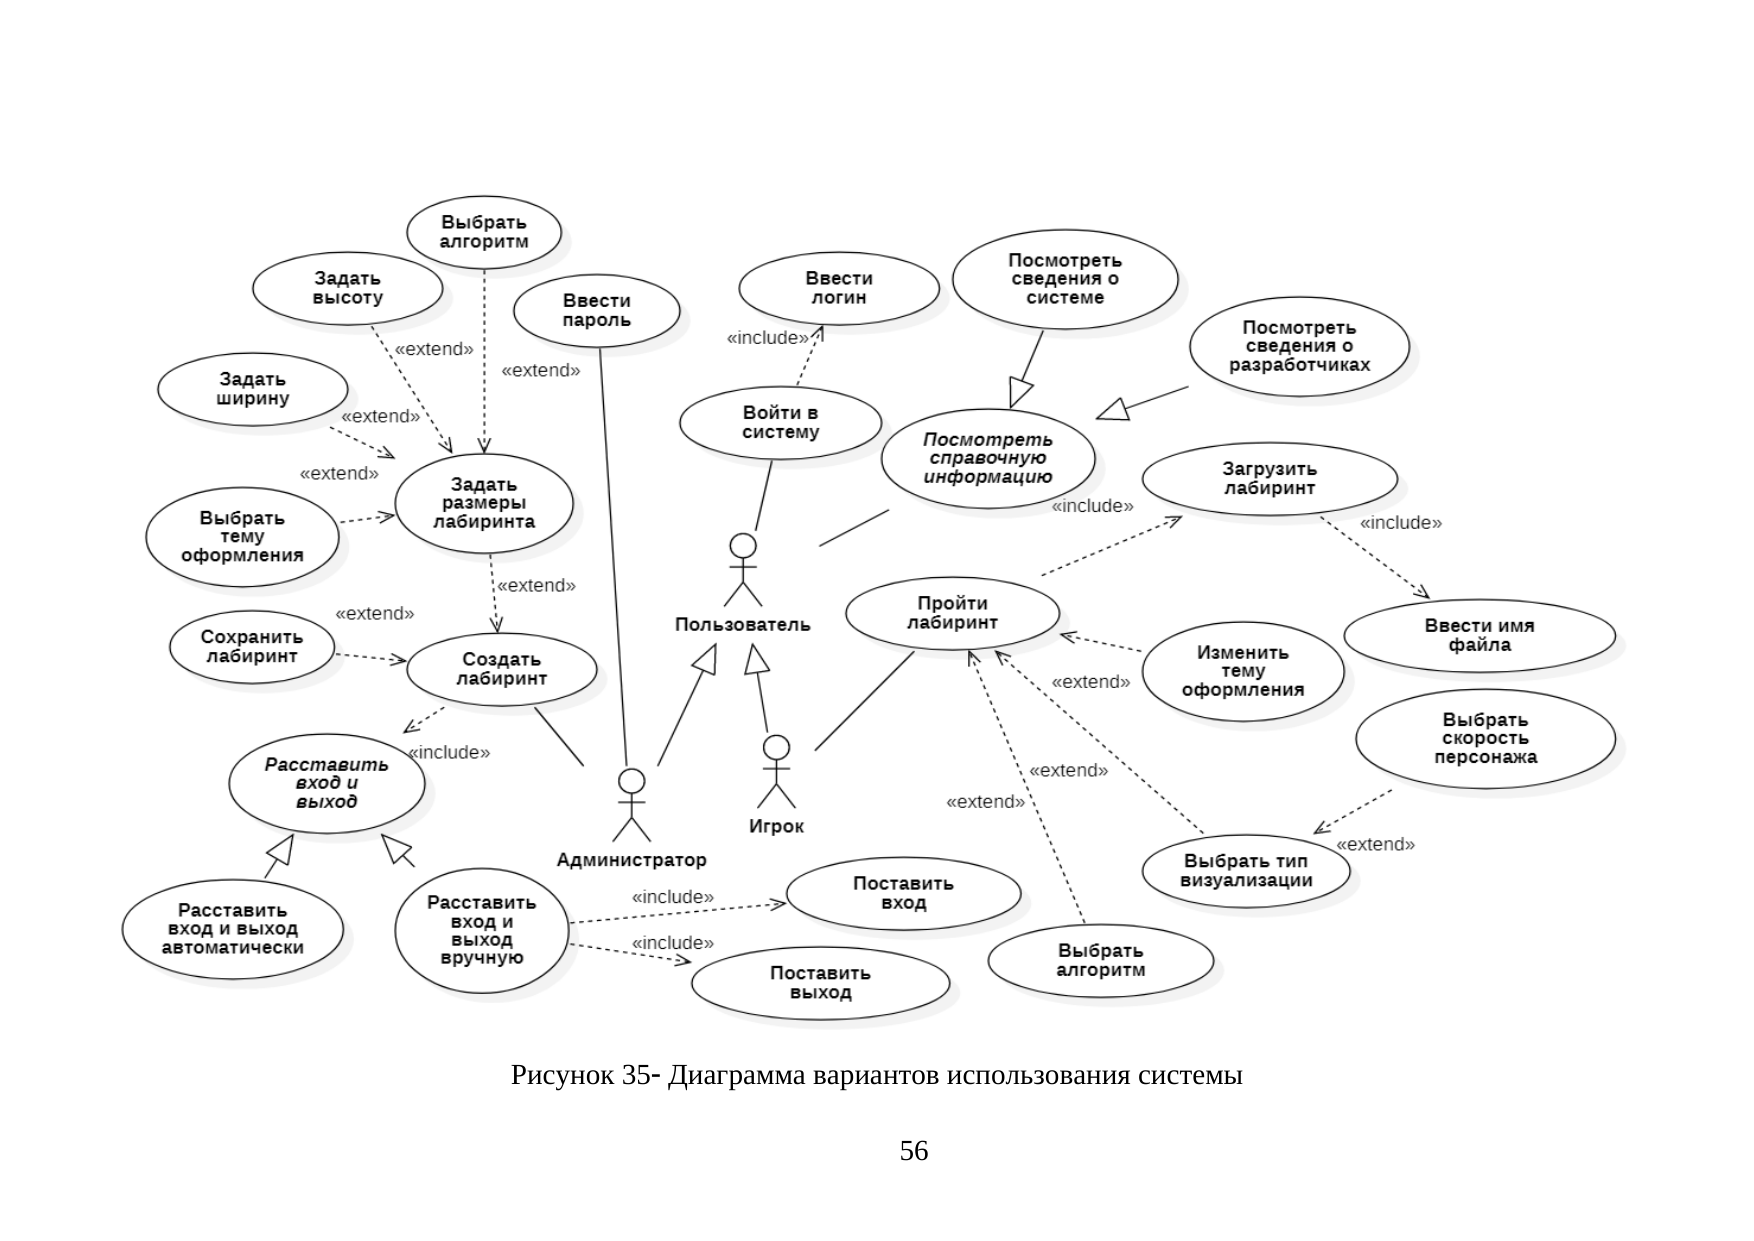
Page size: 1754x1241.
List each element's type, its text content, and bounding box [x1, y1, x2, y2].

picture [119, 177, 1635, 1041]
